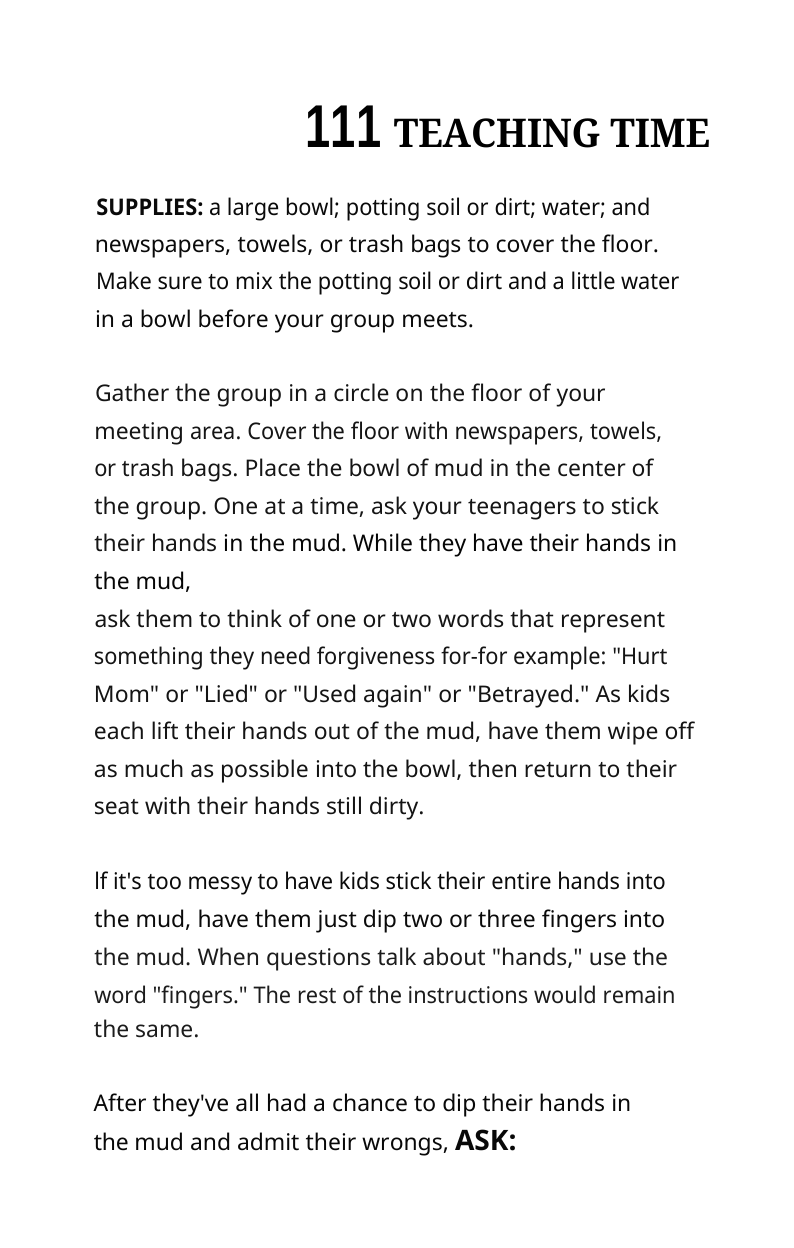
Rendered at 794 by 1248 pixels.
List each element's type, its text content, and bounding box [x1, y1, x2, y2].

text SUPPLIES: a large bowl; potting soil or dirt; water; and newspapers, towels, or trash bags to cover the floor. [94, 191, 697, 259]
text lf it's too messy to have kids stick their entire hands into the mud, have them just dip two or three fingers into the mud. When questions talk about "hands," use the word "fingers." The rest of the instructions would remain [94, 865, 697, 1010]
text Make sure to mix the potting soil or dirt and a little water in a bowl before your group meets. [95, 265, 697, 334]
text ask them to think of one or two words that represent something they need forgiveness for-for example: "Hurt Mom" or "Lied" or "Used again" or "Betrayed." As kids each lift their hands out of the mud, have them wipe off as much as possible into the bowl, then return to their seat with their hands still dirty. [94, 603, 697, 821]
text the same. [94, 1016, 714, 1043]
text After they've all had a chance to dip their hands in the mud and admit their wrongs, ASK: [93, 1087, 669, 1159]
text 111 TEACHING TIME [305, 91, 714, 160]
text Gather the group in a circle on the floor of your meeting area. Cover the floor with newspapers, towels, or trash bags. Place the bowl of mud in the center of the group. One at a time, ask your teenagers to stick their hands in the mud. While they have their hands in the mud, [94, 377, 687, 596]
